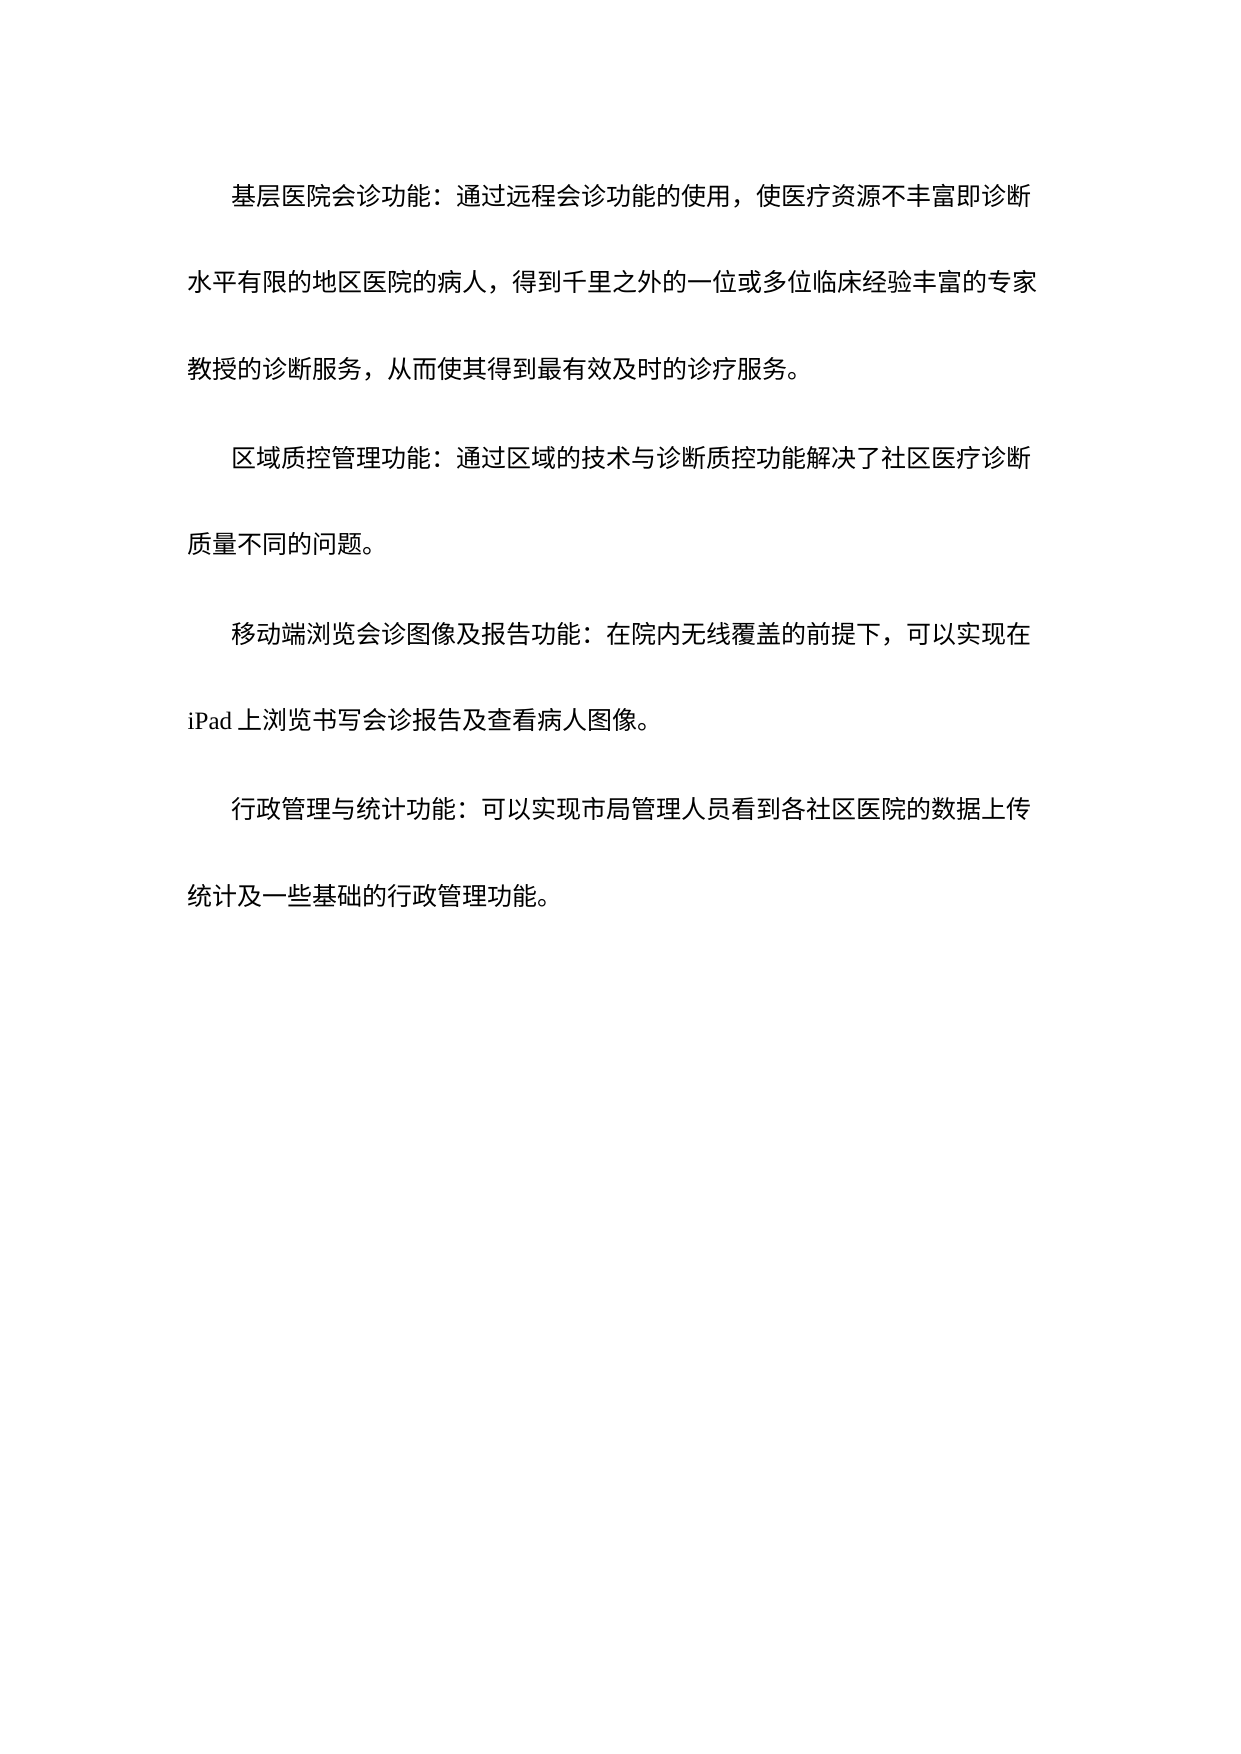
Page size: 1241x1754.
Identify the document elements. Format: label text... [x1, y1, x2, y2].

text 基层医院会诊功能：通过远程会诊功能的使用，使医疗资源不丰富即诊断水平有限的地区医院的病人，得到千里之外的一位或多位临床经验丰富的专家教授的诊断服务，从而使其得到最有效及时的诊疗服务。 [187, 162, 1053, 400]
text 行政管理与统计功能：可以实现市局管理人员看到各社区医院的数据上传统计及一些基础的行政管理功能。 [187, 776, 1053, 927]
text 区域质控管理功能：通过区域的技术与诊断质控功能解决了社区医疗诊断质量不同的问题。 [187, 424, 1053, 575]
text 移动端浏览会诊图像及报告功能：在院内无线覆盖的前提下，可以实现在iPad上浏览书写会诊报告及查看病人图像。 [187, 600, 1053, 751]
